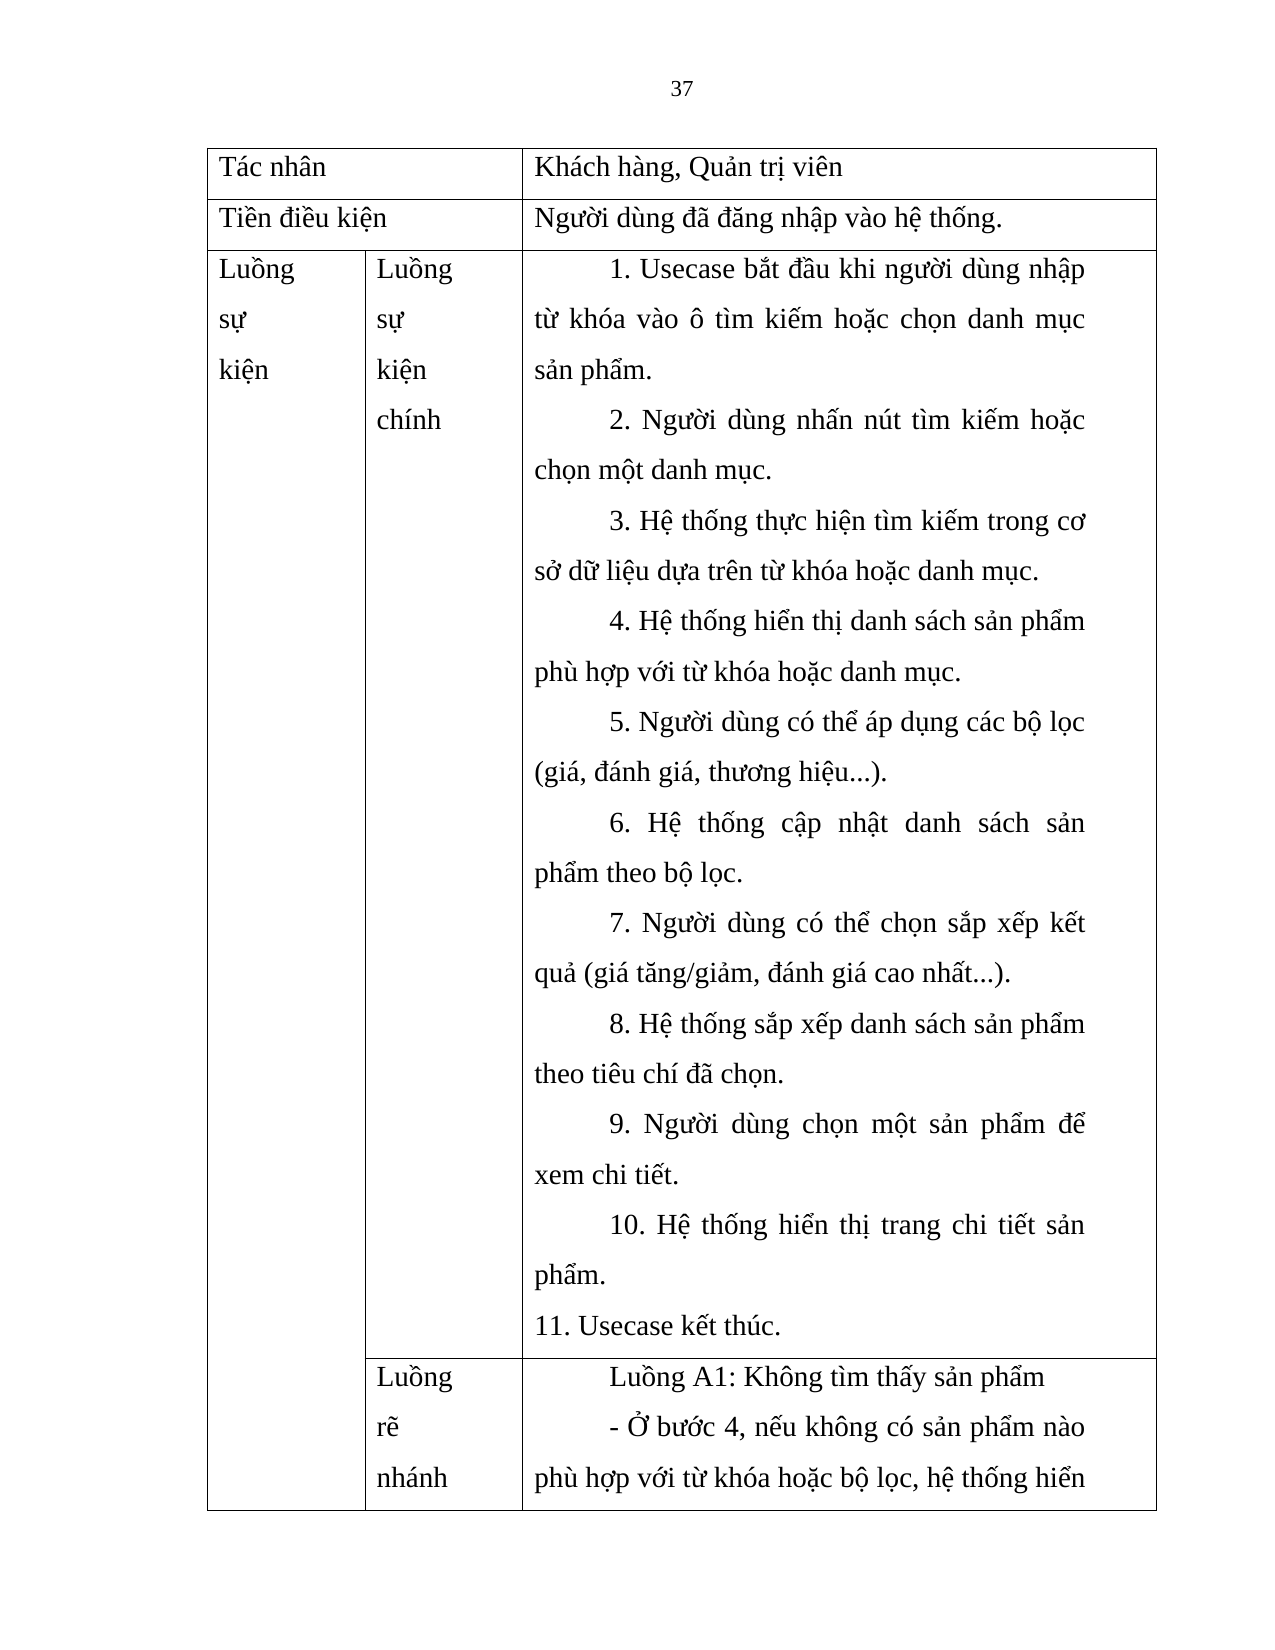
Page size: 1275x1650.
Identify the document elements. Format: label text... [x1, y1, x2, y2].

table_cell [523, 1359, 1156, 1510]
table_cell Người dùng đã đăng nhập vào hệ thống. [523, 200, 1156, 250]
table_cell Luồng sự kiện [208, 251, 365, 1510]
table_cell 1. Usecase bắt đầu khi người dùng nhập từ khóa vào ô tìm kiếm hoặc chọn danh mục sản phẩm. 2. Người dùng nhấn nút tìm kiếm hoặc chọn một danh mục. 3. Hệ thống thực hiện tìm kiếm trong cơ sở dữ liệu dựa trên từ khóa hoặc danh mục. 4. Hệ thống hiển thị danh sách sản phẩm phù hợp với từ khóa hoặc danh mục. 5. Người dùng có thể áp dụng các bộ lọc (giá, đánh giá, thương hiệu...). 6. Hệ thống cập nhật danh sách sản phẩm theo bộ lọc. 7. Người dùng có thể chọn sắp xếp kết quả (giá tăng/giảm, đánh giá cao nhất...). 8. Hệ thống sắp xếp danh sách sản phẩm theo tiêu chí đã chọn. 9. Người dùng chọn một sản phẩm để xem chi tiết. 10. Hệ thống hiển thị trang chi tiết sản phẩm. 11. Usecase kết thúc. [523, 251, 1156, 1358]
table_cell Tiền điều kiện [208, 200, 522, 250]
table_cell Luồng sự kiện chính [366, 251, 522, 1358]
table_cell Luồng rẽ nhánh [366, 1359, 522, 1510]
table_cell Khách hàng, Quản trị viên [523, 149, 1156, 199]
table_cell Tác nhân [208, 149, 522, 199]
